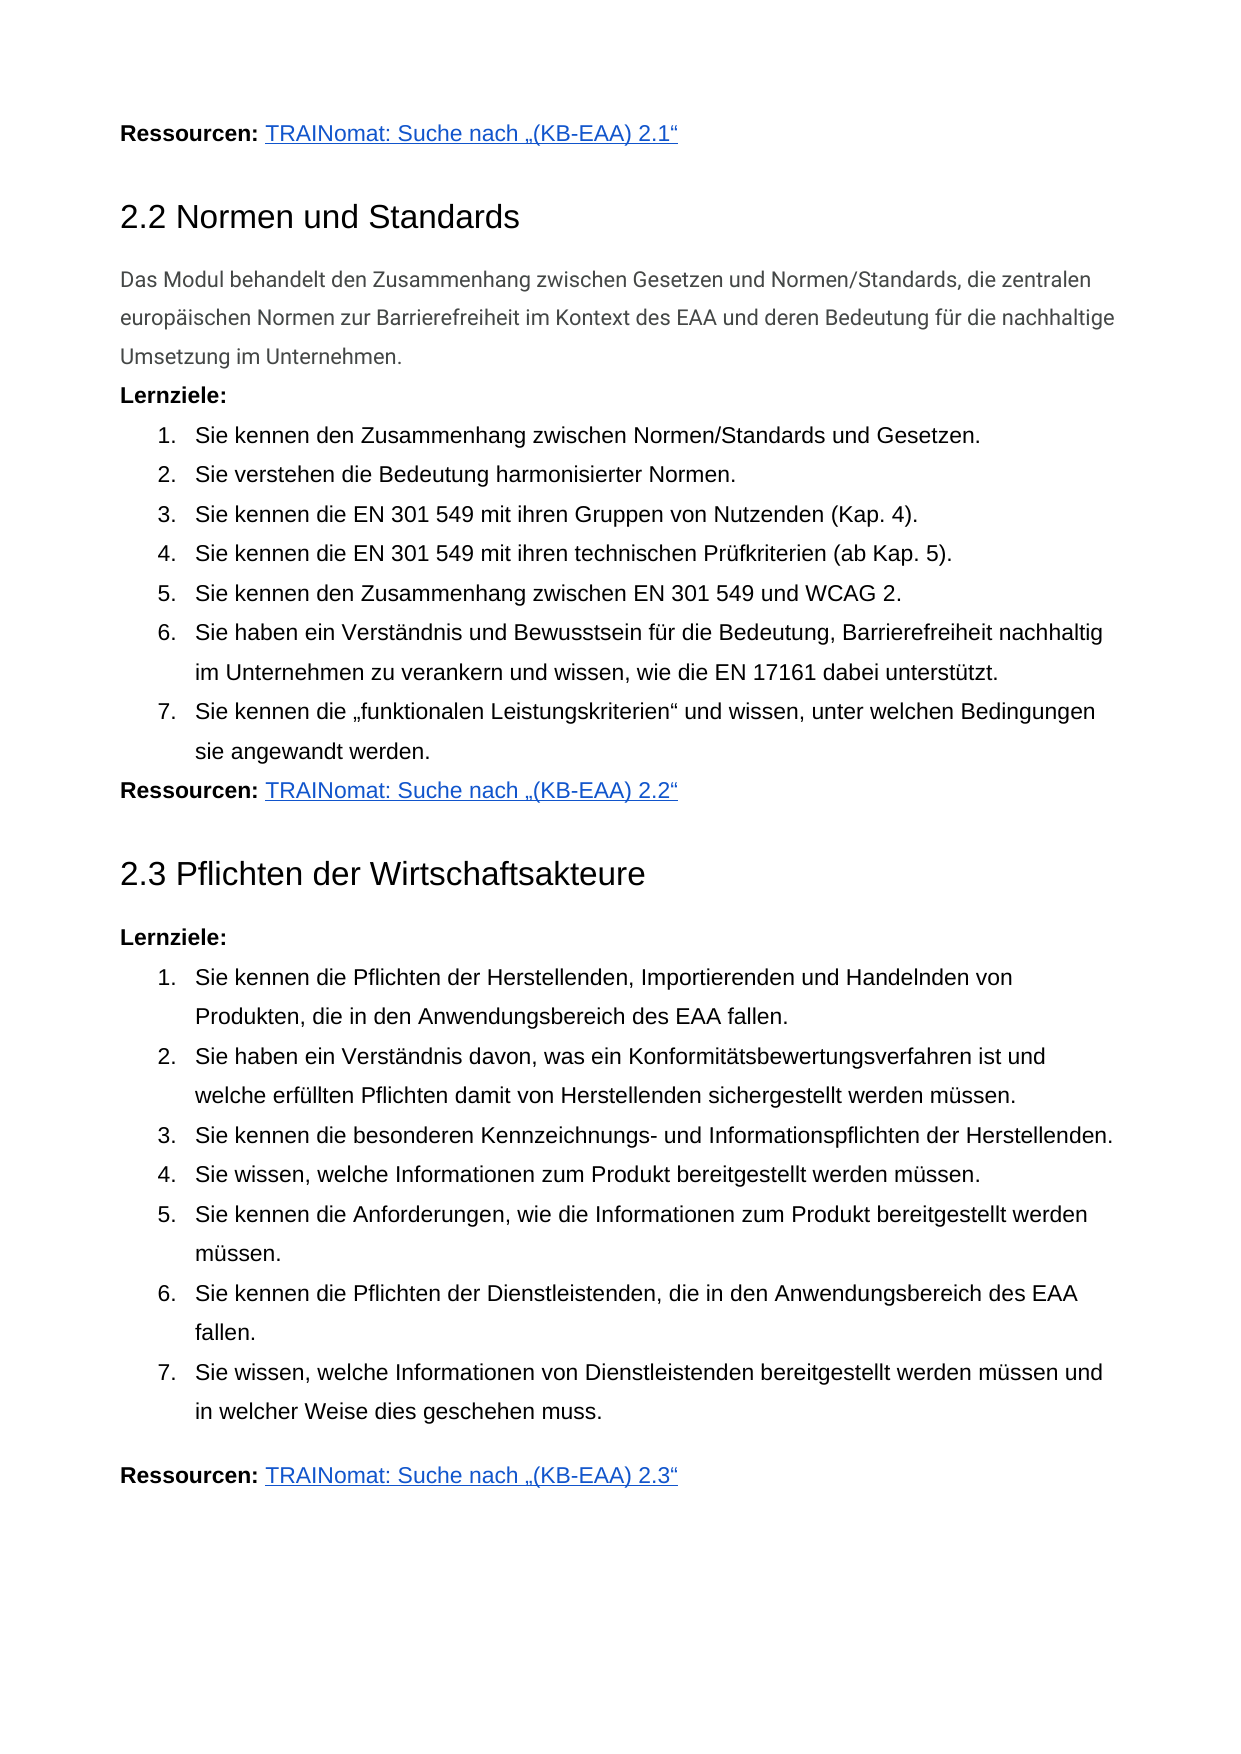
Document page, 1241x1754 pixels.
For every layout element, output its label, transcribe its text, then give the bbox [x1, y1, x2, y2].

text Ressourcen: TRAINomat: Suche nach „(KB-EAA) 2.3“ [120, 1462, 1120, 1489]
list Sie kennen die EN 301 549 mit ihren technischen Prüfkriterien (ab Kap. 5). [157, 540, 1120, 567]
text Das Modul behandelt den Zusammenhang zwischen Gesetzen und Normen/Standards, die zentralen europäischen Normen zur Barrierefreiheit im Kontext des EAA und deren Bedeutung für die nachhaltige Umsetzung im Unternehmen. [120, 267, 1120, 369]
list Sie verstehen die Bedeutung harmonisierter Normen. [157, 461, 1120, 488]
list Sie kennen die besonderen Kennzeichnungs- und Informationspflichten der Herstellenden. [157, 1122, 1120, 1148]
subtitle 2.3 Pflichten der Wirtschaftsakteure [120, 854, 1120, 893]
text Lernziele: [120, 382, 1120, 409]
list Sie kennen die Pflichten der Dienstleistenden, die in den Anwendungsbereich des EAA fallen. [157, 1279, 1120, 1345]
subtitle 2.2 Normen und Standards [120, 197, 1120, 235]
text Ressourcen: TRAINomat: Suche nach „(KB-EAA) 2.2“ [120, 777, 1120, 803]
list Sie kennen die Pflichten der Herstellenden, Importierenden und Handelnden von Produkten, die in den Anwendungsbereich des EAA fallen. [157, 964, 1120, 1029]
list Sie kennen die Anforderungen, wie die Informationen zum Produkt bereitgestellt werden müssen. [157, 1201, 1120, 1266]
list Sie haben ein Verständnis davon, was ein Konformitätsbewertungsverfahren ist und welche erfüllten Pflichten damit von Herstellenden sichergestellt werden müssen. [157, 1043, 1120, 1108]
list Sie wissen, welche Informationen von Dienstleistenden bereitgestellt werden müssen und in welcher Weise dies geschehen muss. [157, 1358, 1120, 1424]
list Sie wissen, welche Informationen zum Produkt bereitgestellt werden müssen. [157, 1161, 1120, 1187]
list Sie kennen die EN 301 549 mit ihren Gruppen von Nutzenden (Kap. 4). [157, 501, 1120, 527]
text Ressourcen: TRAINomat: Suche nach „(KB-EAA) 2.1“ [120, 120, 1120, 146]
list Sie kennen die „funktionalen Leistungskriterien“ und wissen, unter welchen Bedingungen sie angewandt werden. [157, 698, 1120, 764]
list Sie kennen den Zusammenhang zwischen EN 301 549 und WCAG 2. [157, 580, 1120, 606]
text Lernziele: [120, 924, 1120, 951]
list Sie kennen den Zusammenhang zwischen Normen/Standards und Gesetzen. [157, 422, 1120, 448]
list Sie haben ein Verständnis und Bewusstsein für die Bedeutung, Barrierefreiheit nachhaltig im Unternehmen zu verankern und wissen, wie die EN 17161 dabei unterstützt. [157, 619, 1120, 685]
